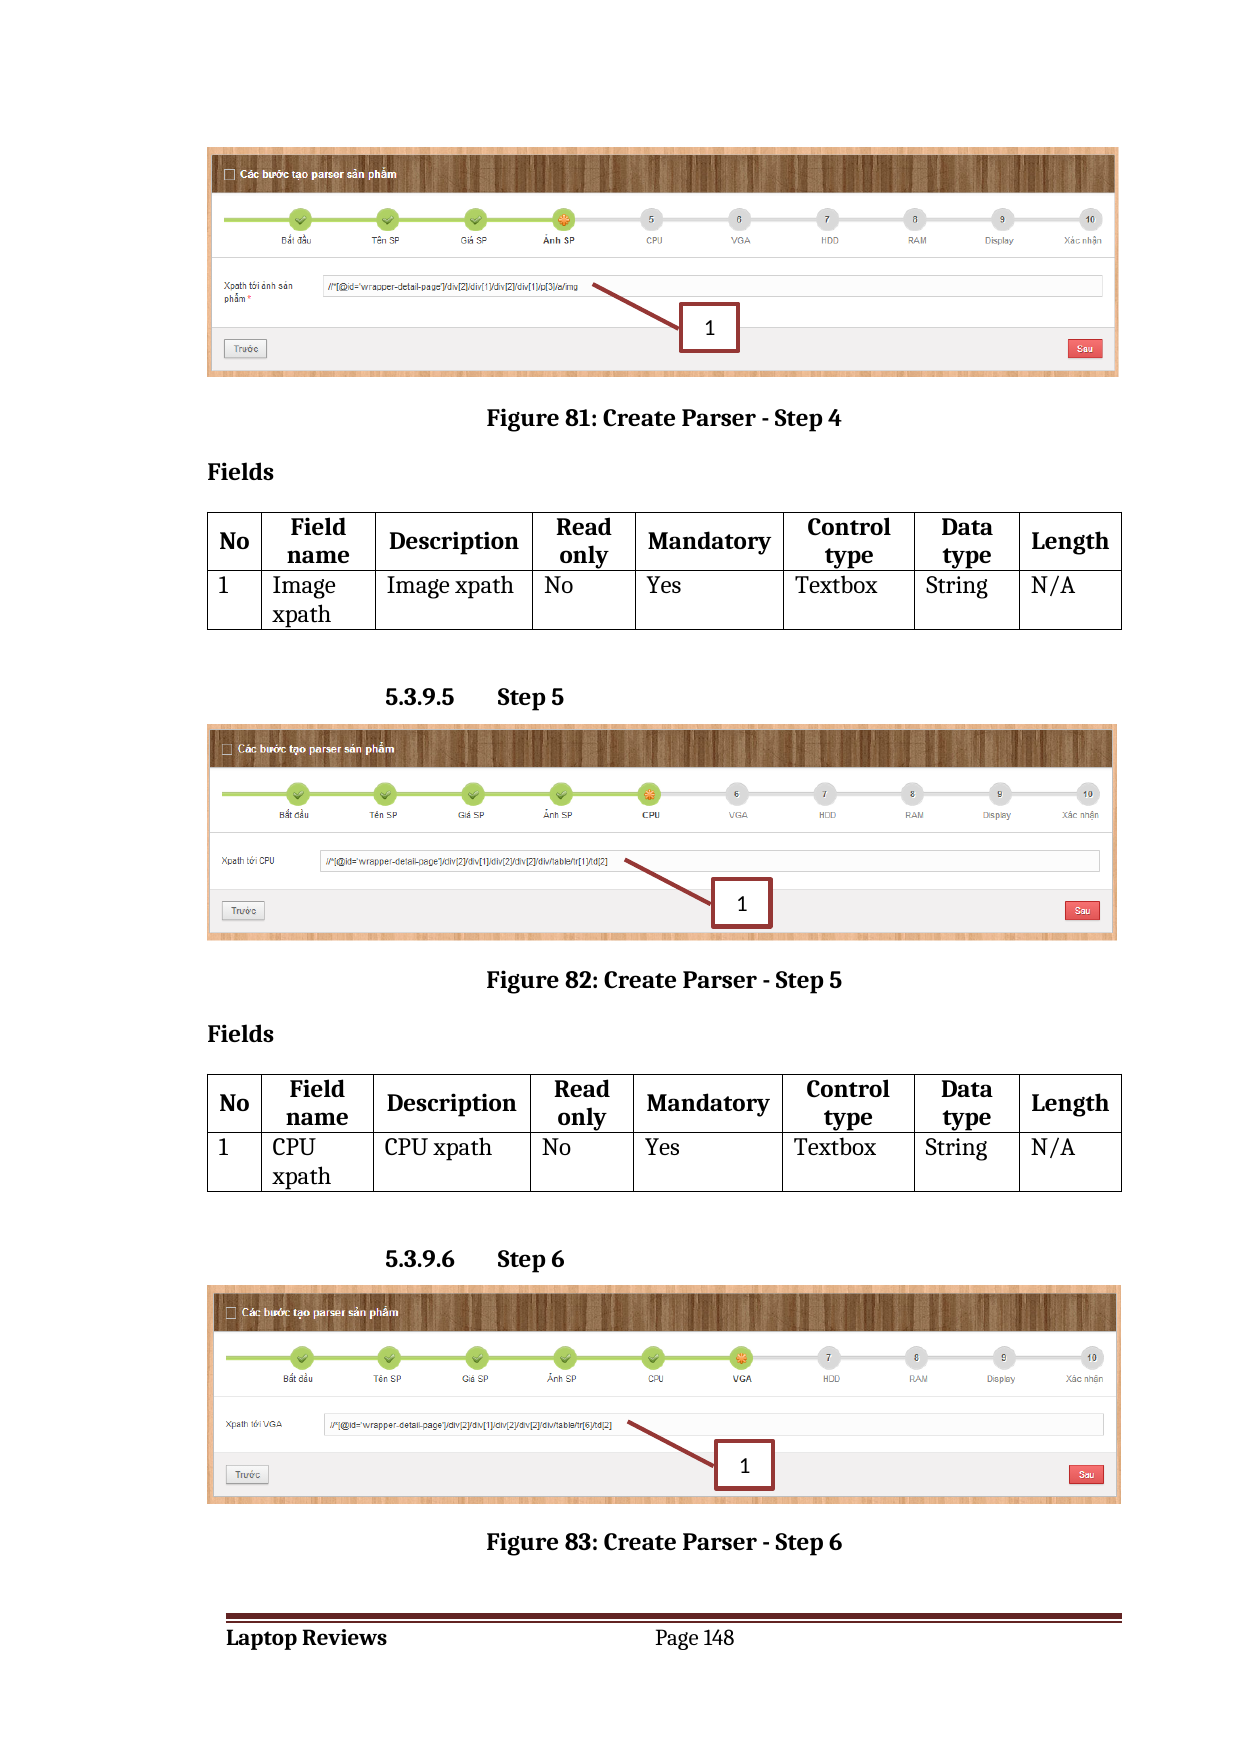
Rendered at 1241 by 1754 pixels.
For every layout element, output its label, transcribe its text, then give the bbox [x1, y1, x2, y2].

text Fields [207, 458, 1122, 487]
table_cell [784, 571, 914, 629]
picture [207, 147, 1123, 379]
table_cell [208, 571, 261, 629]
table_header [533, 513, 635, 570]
text Figure 81: Create Parser - Step 4 [207, 404, 1122, 433]
picture [207, 1285, 1123, 1504]
text Fields [207, 1019, 1122, 1048]
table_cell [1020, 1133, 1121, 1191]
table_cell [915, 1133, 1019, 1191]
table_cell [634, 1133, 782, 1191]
picture [207, 724, 1123, 941]
subtitle Step 6 [385, 1244, 1122, 1273]
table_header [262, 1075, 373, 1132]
subtitle Step 5 [385, 683, 1122, 712]
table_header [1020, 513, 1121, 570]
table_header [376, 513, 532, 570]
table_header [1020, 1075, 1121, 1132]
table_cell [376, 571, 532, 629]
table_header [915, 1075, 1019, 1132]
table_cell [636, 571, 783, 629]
text Figure 83: Create Parser - Step 6 [207, 1528, 1122, 1557]
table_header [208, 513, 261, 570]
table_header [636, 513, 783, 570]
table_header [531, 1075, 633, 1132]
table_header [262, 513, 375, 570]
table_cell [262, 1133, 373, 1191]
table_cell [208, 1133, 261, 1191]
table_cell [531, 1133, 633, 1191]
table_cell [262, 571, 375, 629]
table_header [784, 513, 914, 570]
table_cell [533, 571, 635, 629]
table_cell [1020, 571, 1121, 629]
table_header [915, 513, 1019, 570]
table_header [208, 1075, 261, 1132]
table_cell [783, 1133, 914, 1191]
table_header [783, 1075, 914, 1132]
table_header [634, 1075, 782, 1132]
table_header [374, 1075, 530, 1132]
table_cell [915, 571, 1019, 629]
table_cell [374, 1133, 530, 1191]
text Figure 82: Create Parser - Step 5 [207, 966, 1122, 994]
